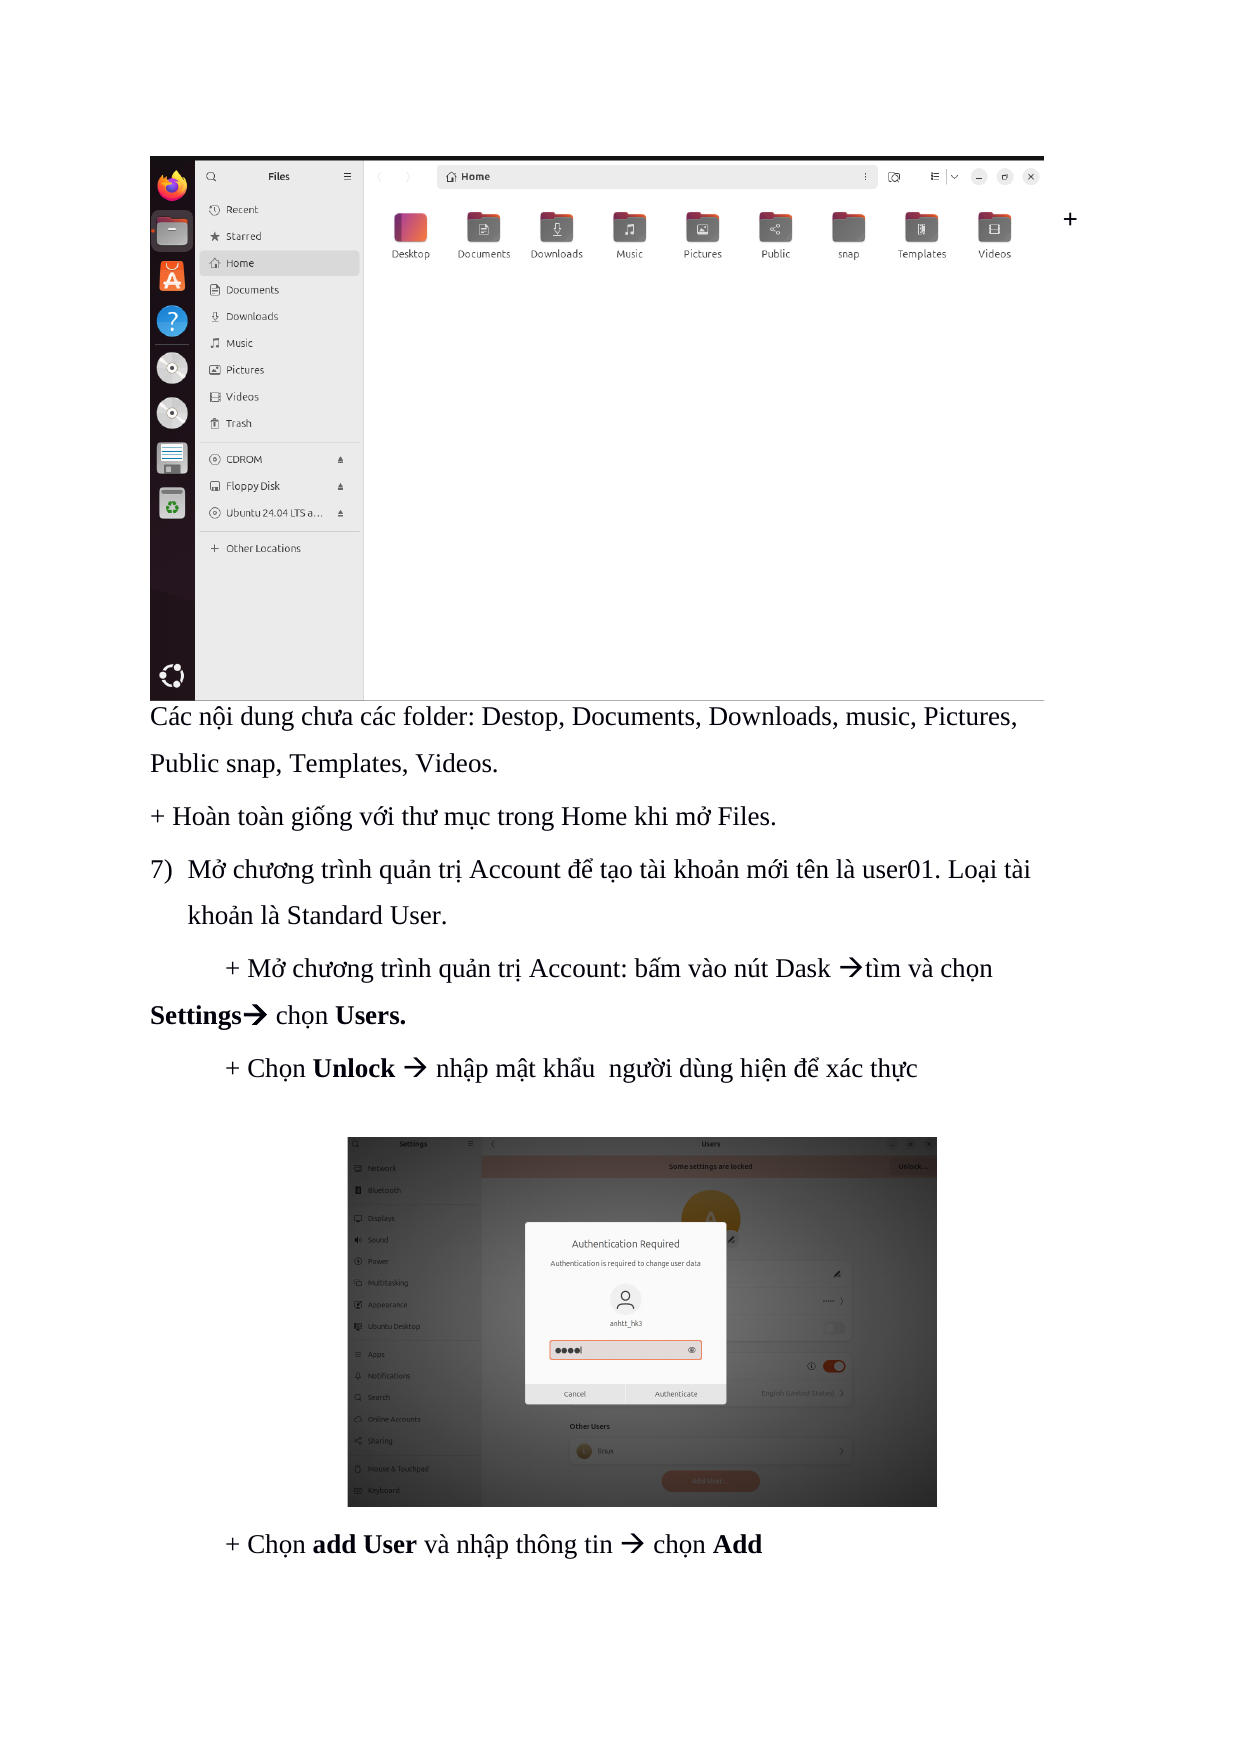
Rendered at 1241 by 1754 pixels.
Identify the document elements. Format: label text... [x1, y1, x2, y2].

picture [150, 156, 1044, 701]
picture [347, 1137, 937, 1507]
text + Chọn Unlock nhập mật khẩu người dùng hiện để xác thực [150, 1052, 1090, 1083]
text + Mở chương trình quản trị Account: bấm vào nút Dask tìm và chọn Settings chọn Users. [150, 952, 1090, 1030]
text + Chọn add User và nhập thông tin chọn Add [150, 1529, 1090, 1560]
text + Hoàn toàn giống với thư mục trong Home khi mở Files. [150, 800, 1090, 831]
list Mở chương trình quản trị Account để tạo tài khoản mới tên là user01. Loại tài khoản là Standard User. [150, 853, 1090, 931]
